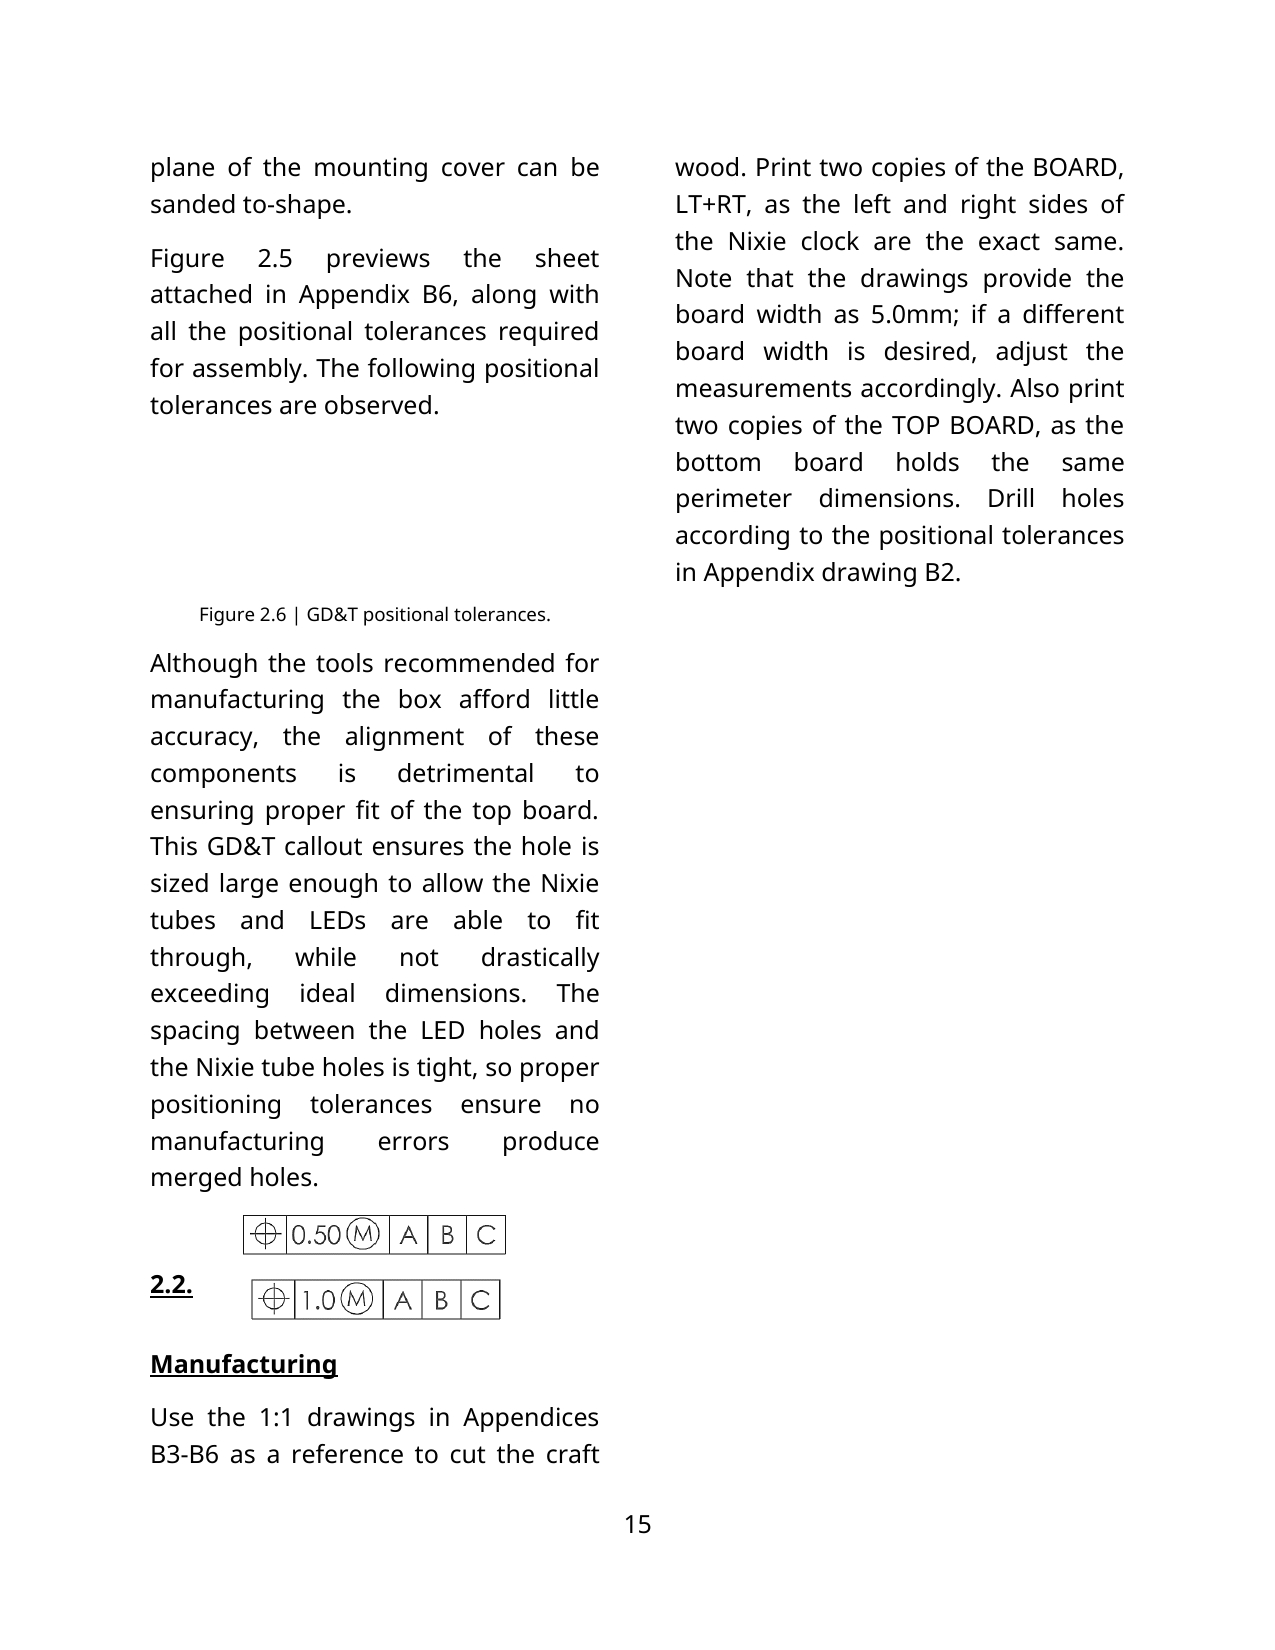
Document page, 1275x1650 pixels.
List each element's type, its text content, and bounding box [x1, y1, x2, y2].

picture [228, 1274, 521, 1326]
text Figure 2.6 | GD&T positional tolerances. [180, 601, 570, 627]
text Figure 2.5 previews the sheet attached in Appendix B6, along with all the positional tolerances required for assembly. The following positional tolerances are observed. [150, 240, 600, 421]
text Use the 1:1 drawings in Appendices B3-B6 as a reference to cut the craft wood. Print two copies of the BOARD, LT+RT, as the left and right sides of the Nixie clock are the exact same. Note that the drawings provide the board width as 5.0mm; if a different board width is desired, adjust the measurements accordingly. Also print two copies of the TOP BOARD, as the bottom board holds the same perimeter dimensions. Drill holes according to the positional tolerances in Appendix drawing B2. [675, 150, 1125, 588]
text plane of the mounting cover can be sanded to-shape. [150, 150, 600, 221]
text Although the tools recommended for manufacturing the box afford little accuracy, the alignment of these components is detrimental to ensuring proper fit of the top board. This GD&T callout ensures the hole is sized large enough to allow the Nixie tubes and LEDs are able to fit through, while not drastically exceeding ideal dimensions. The spacing between the LED holes and the Nixie tube holes is tight, so proper positioning tolerances ensure no manufacturing errors produce merged holes. [150, 645, 600, 1194]
picture [227, 1211, 521, 1263]
text Use the 1:1 drawings in Appendices B3-B6 as a reference to cut the craft wood. Print two copies of the BOARD, LT+RT, as the left and right sides of the Nixie clock are the exact same. Note that the drawings provide the board width as 5.0mm; if a different board width is desired, adjust the measurements accordingly. Also print two copies of the TOP BOARD, as the bottom board holds the same perimeter dimensions. Drill holes according to the positional tolerances in Appendix drawing B2. [150, 1400, 600, 1471]
